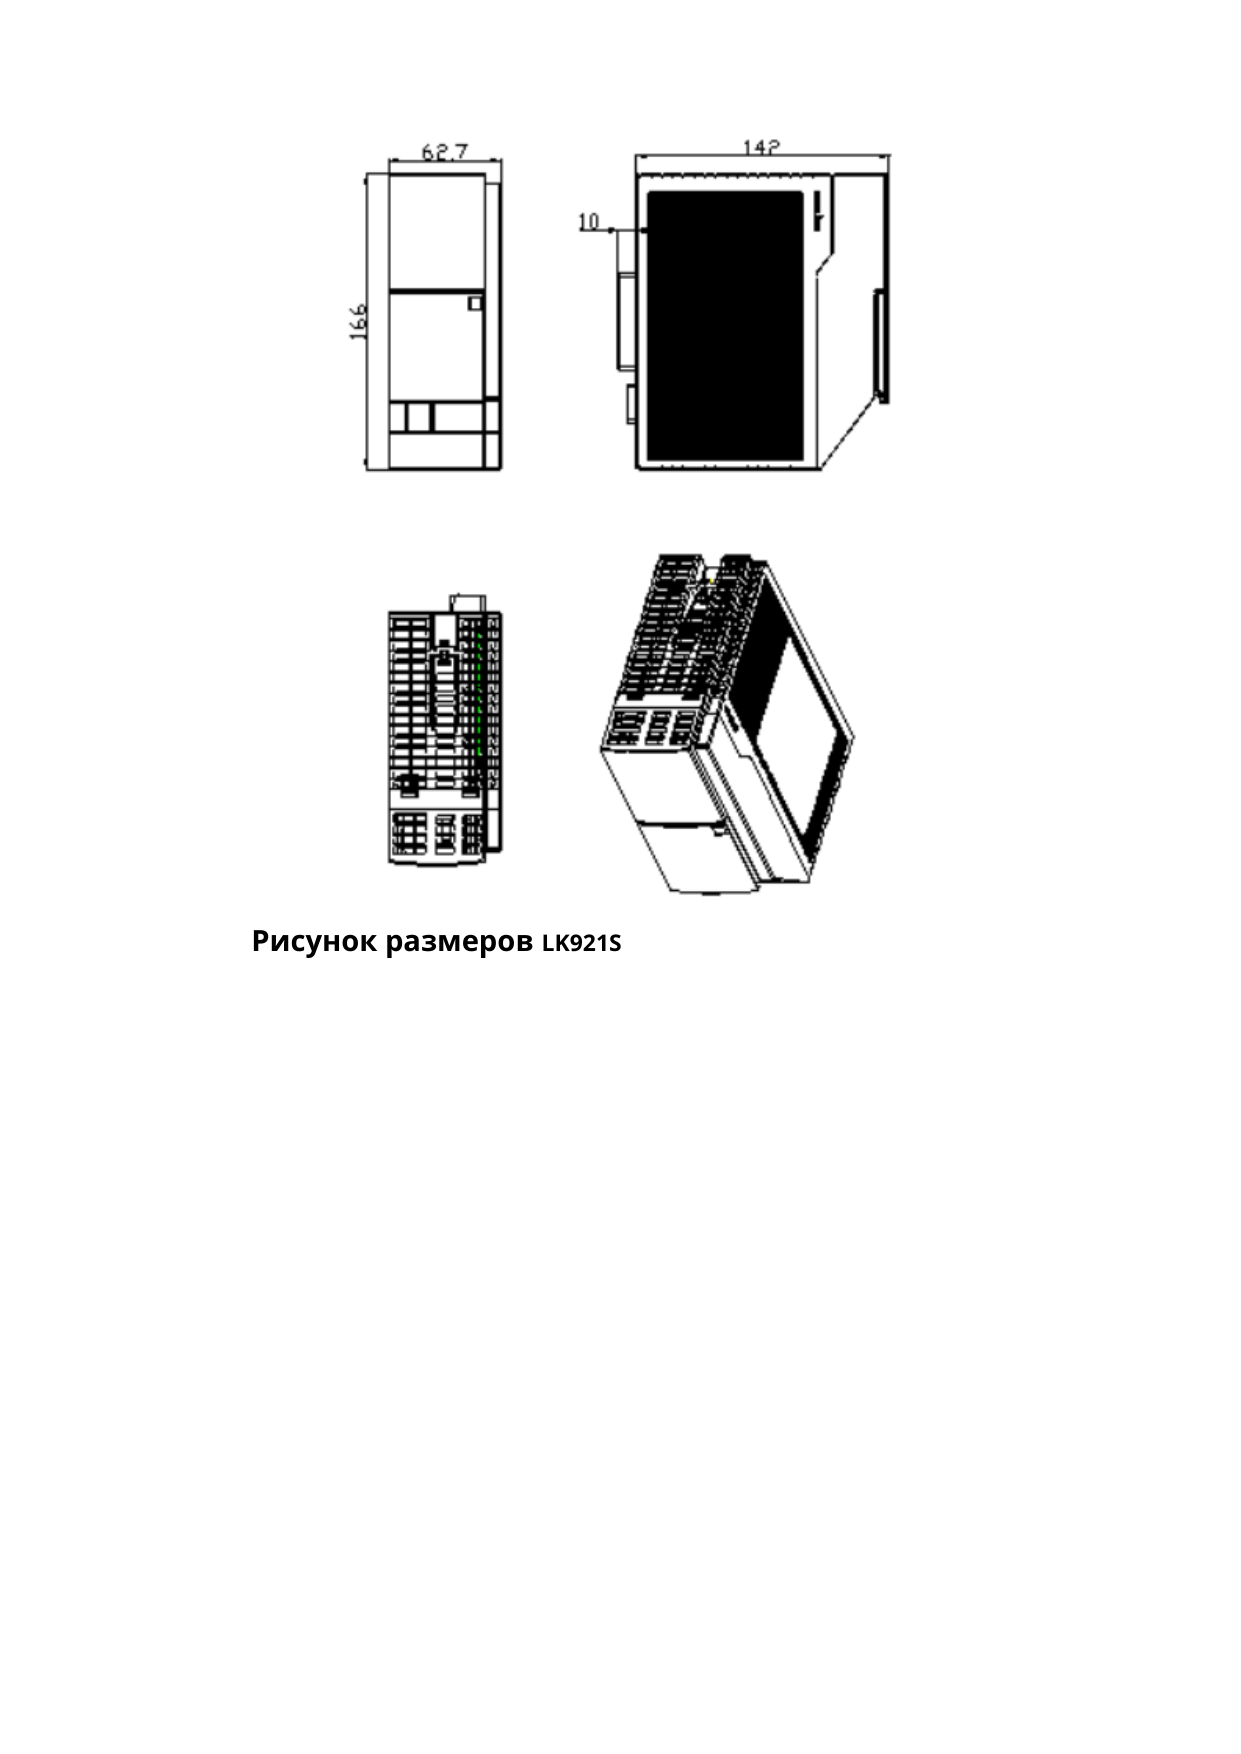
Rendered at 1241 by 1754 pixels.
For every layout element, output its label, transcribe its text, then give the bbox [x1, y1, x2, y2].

text Рисунок размеров LK921S [177, 920, 1152, 960]
picture [251, 118, 1011, 901]
